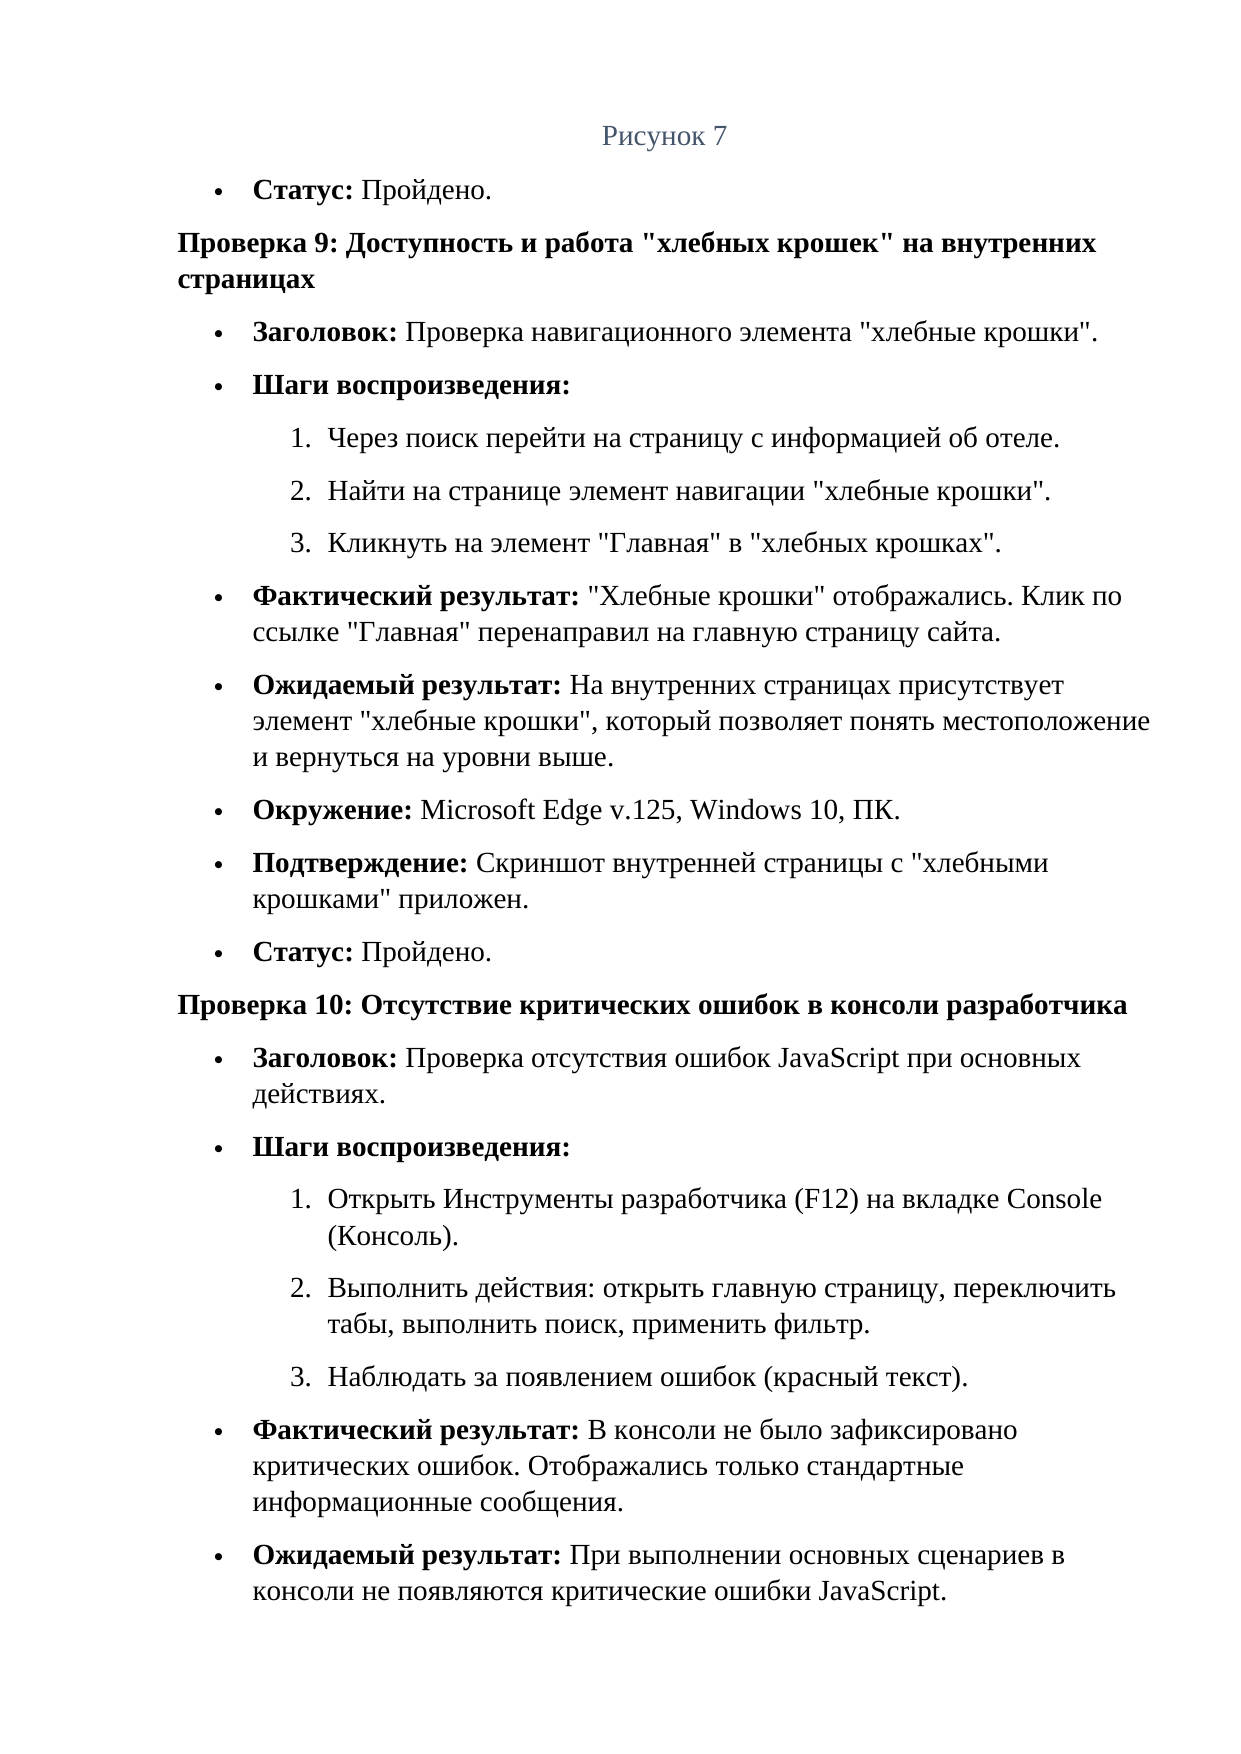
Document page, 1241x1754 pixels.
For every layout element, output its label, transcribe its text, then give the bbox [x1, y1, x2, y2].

list Выполнить действия: открыть главную страницу, переключить табы, выполнить поиск, применить фильтр. [290, 1271, 1152, 1340]
list Наблюдать за появлением ошибок (красный текст). [290, 1359, 1152, 1393]
list Шаги воспроизведения: [215, 1129, 1152, 1162]
list Подтверждение: Скриншот внутренней страницы с "хлебными крошками" приложен. [215, 845, 1152, 915]
text Рисунок 7 [177, 118, 1152, 152]
list Окружение: Microsoft Edge v.125, Windows 10, ПК. [215, 792, 1152, 826]
list Заголовок: Проверка отсутствия ошибок JavaScript при основных действиях. [215, 1040, 1152, 1109]
list Статус: Пройдено. [215, 172, 1152, 206]
list Кликнуть на элемент "Главная" в "хлебных крошках". [290, 526, 1152, 559]
list Через поиск перейти на страницу с информацией об отеле. [290, 420, 1152, 453]
list Ожидаемый результат: На внутренних страницах присутствует элемент "хлебные крошки", который позволяет понять местоположение и вернуться на уровни выше. [215, 667, 1152, 773]
list Статус: Пройдено. [215, 934, 1152, 968]
list Открыть Инструменты разработчика (F12) на вкладке Console (Консоль). [290, 1182, 1152, 1251]
list Ожидаемый результат: При выполнении основных сценариев в консоли не появляются критические ошибки JavaScript. [215, 1537, 1152, 1607]
text Проверка 10: Отсутствие критических ошибок в консоли разработчика [177, 987, 1152, 1021]
list Шаги воспроизведения: [215, 367, 1152, 401]
list Фактический результат: В консоли не было зафиксировано критических ошибок. Отображались только стандартные информационные сообщения. [215, 1412, 1152, 1518]
list Заголовок: Проверка навигационного элемента "хлебные крошки". [215, 314, 1152, 348]
list Найти на странице элемент навигации "хлебные крошки". [290, 473, 1152, 506]
text Проверка 9: Доступность и работа "хлебных крошек" на внутренних страницах [177, 225, 1152, 295]
list Фактический результат: "Хлебные крошки" отображались. Клик по ссылке "Главная" перенаправил на главную страницу сайта. [215, 578, 1152, 648]
